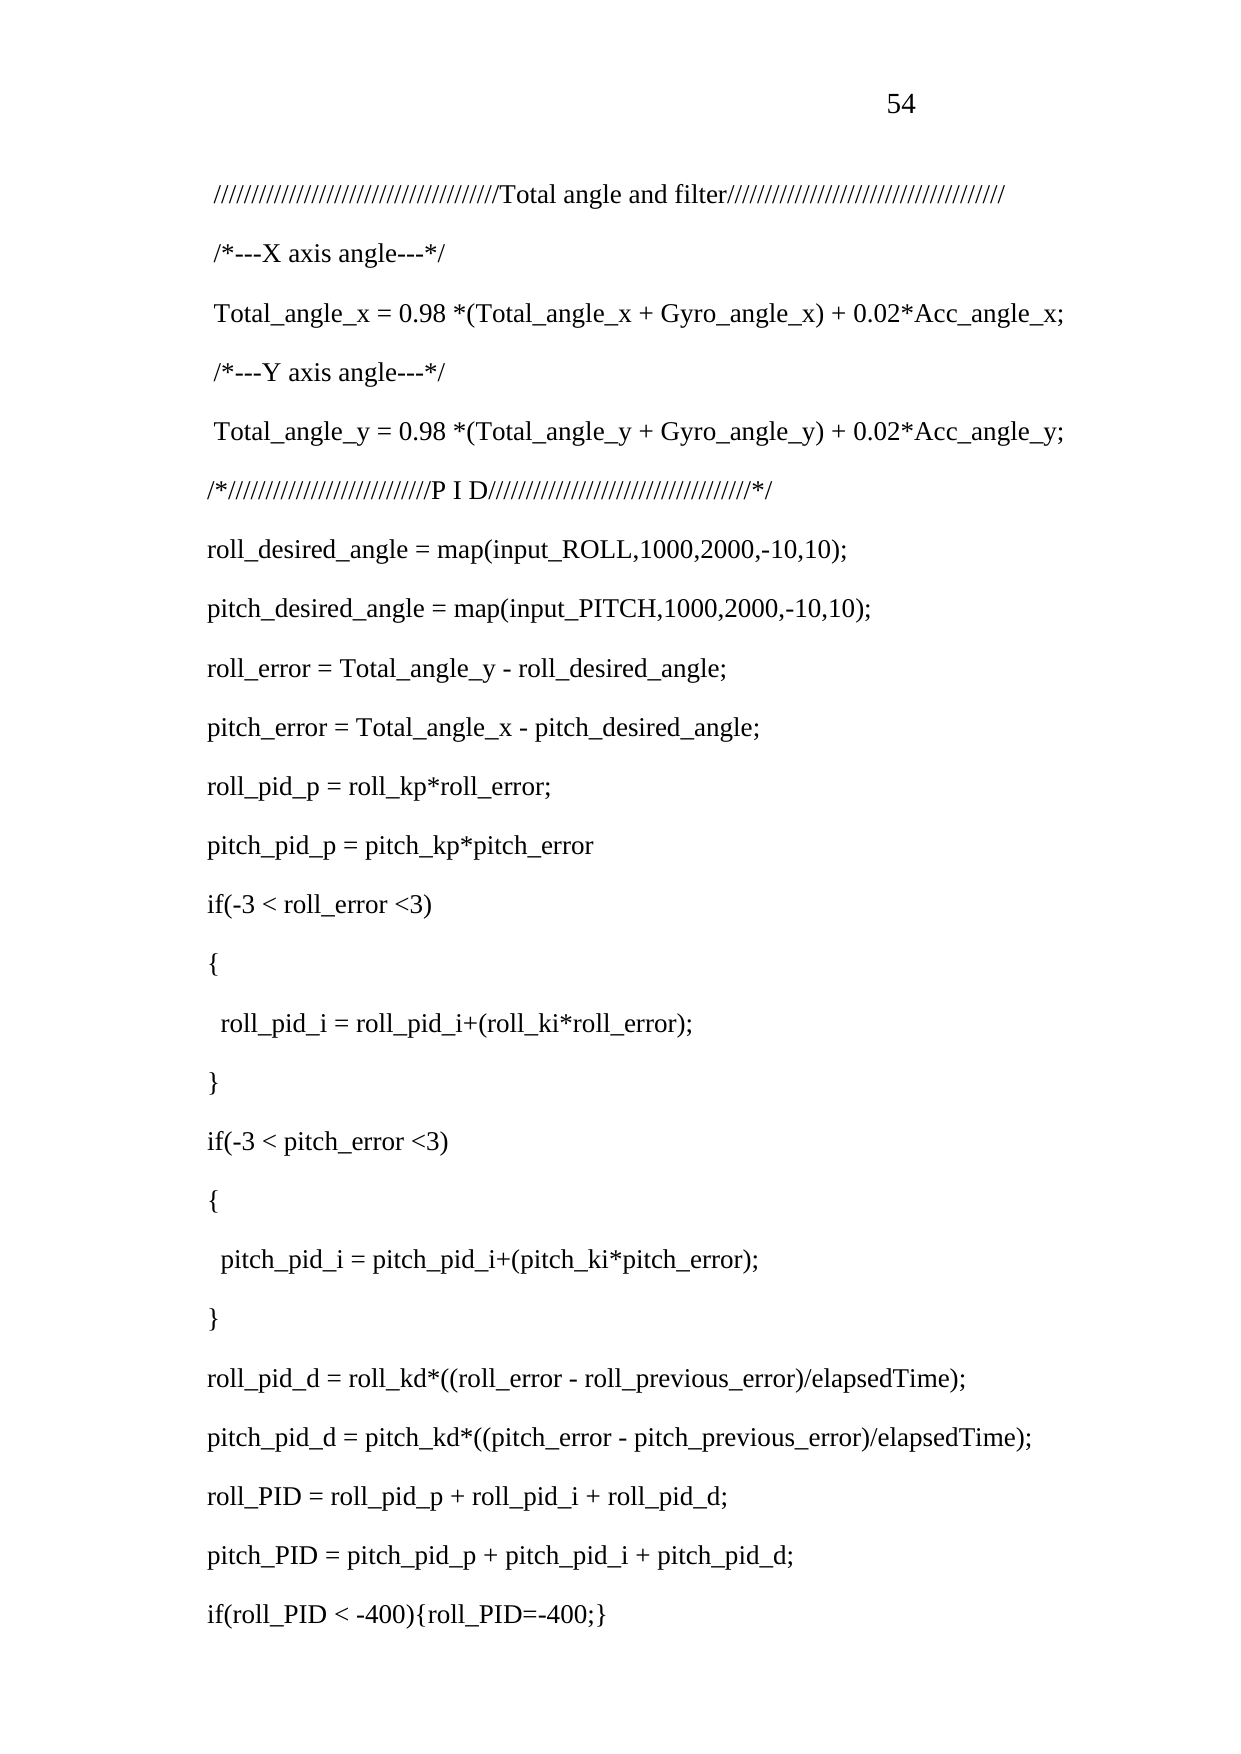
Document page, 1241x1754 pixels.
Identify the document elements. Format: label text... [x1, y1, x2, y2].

text { [207, 948, 1122, 979]
text pitch_pid_p = pitch_kp*pitch_error [207, 829, 1122, 860]
text Total_angle_y = 0.98 *(Total_angle_y + Gyro_angle_y) + 0.02*Acc_angle_y; [207, 415, 1122, 446]
text /*---Y axis angle---*/ [207, 356, 1122, 387]
text /*///////////////////////////P I D///////////////////////////////////*/ [207, 474, 1122, 505]
text roll_desired_angle = map(input_ROLL,1000,2000,-10,10); [207, 533, 1122, 564]
text pitch_error = Total_angle_x - pitch_desired_angle; [207, 711, 1122, 742]
text if(roll_PID < -400){roll_PID=-400;} [207, 1598, 1122, 1629]
text roll_pid_i = roll_pid_i+(roll_ki*roll_error); [207, 1007, 1122, 1038]
text if(-3 < roll_error <3) [207, 888, 1122, 919]
text pitch_PID = pitch_pid_p + pitch_pid_i + pitch_pid_d; [207, 1539, 1122, 1570]
text roll_error = Total_angle_y - roll_desired_angle; [207, 652, 1122, 683]
text } [207, 1303, 1122, 1334]
text //////////////////////////////////////Total angle and filter///////////////////////////////////// [207, 178, 1122, 209]
text Total_angle_x = 0.98 *(Total_angle_x + Gyro_angle_x) + 0.02*Acc_angle_x; [207, 297, 1122, 328]
text roll_pid_p = roll_kp*roll_error; [207, 770, 1122, 801]
text pitch_desired_angle = map(input_PITCH,1000,2000,-10,10); [207, 593, 1122, 624]
text pitch_pid_d = pitch_kd*((pitch_error - pitch_previous_error)/elapsedTime); [207, 1421, 1122, 1452]
text { [207, 1184, 1122, 1215]
text } [207, 1066, 1122, 1097]
text roll_pid_d = roll_kd*((roll_error - roll_previous_error)/elapsedTime); [207, 1362, 1122, 1393]
text /*---X axis angle---*/ [207, 238, 1122, 269]
text if(-3 < pitch_error <3) [207, 1125, 1122, 1156]
text pitch_pid_i = pitch_pid_i+(pitch_ki*pitch_error); [207, 1243, 1122, 1274]
text roll_PID = roll_pid_p + roll_pid_i + roll_pid_d; [207, 1480, 1122, 1511]
